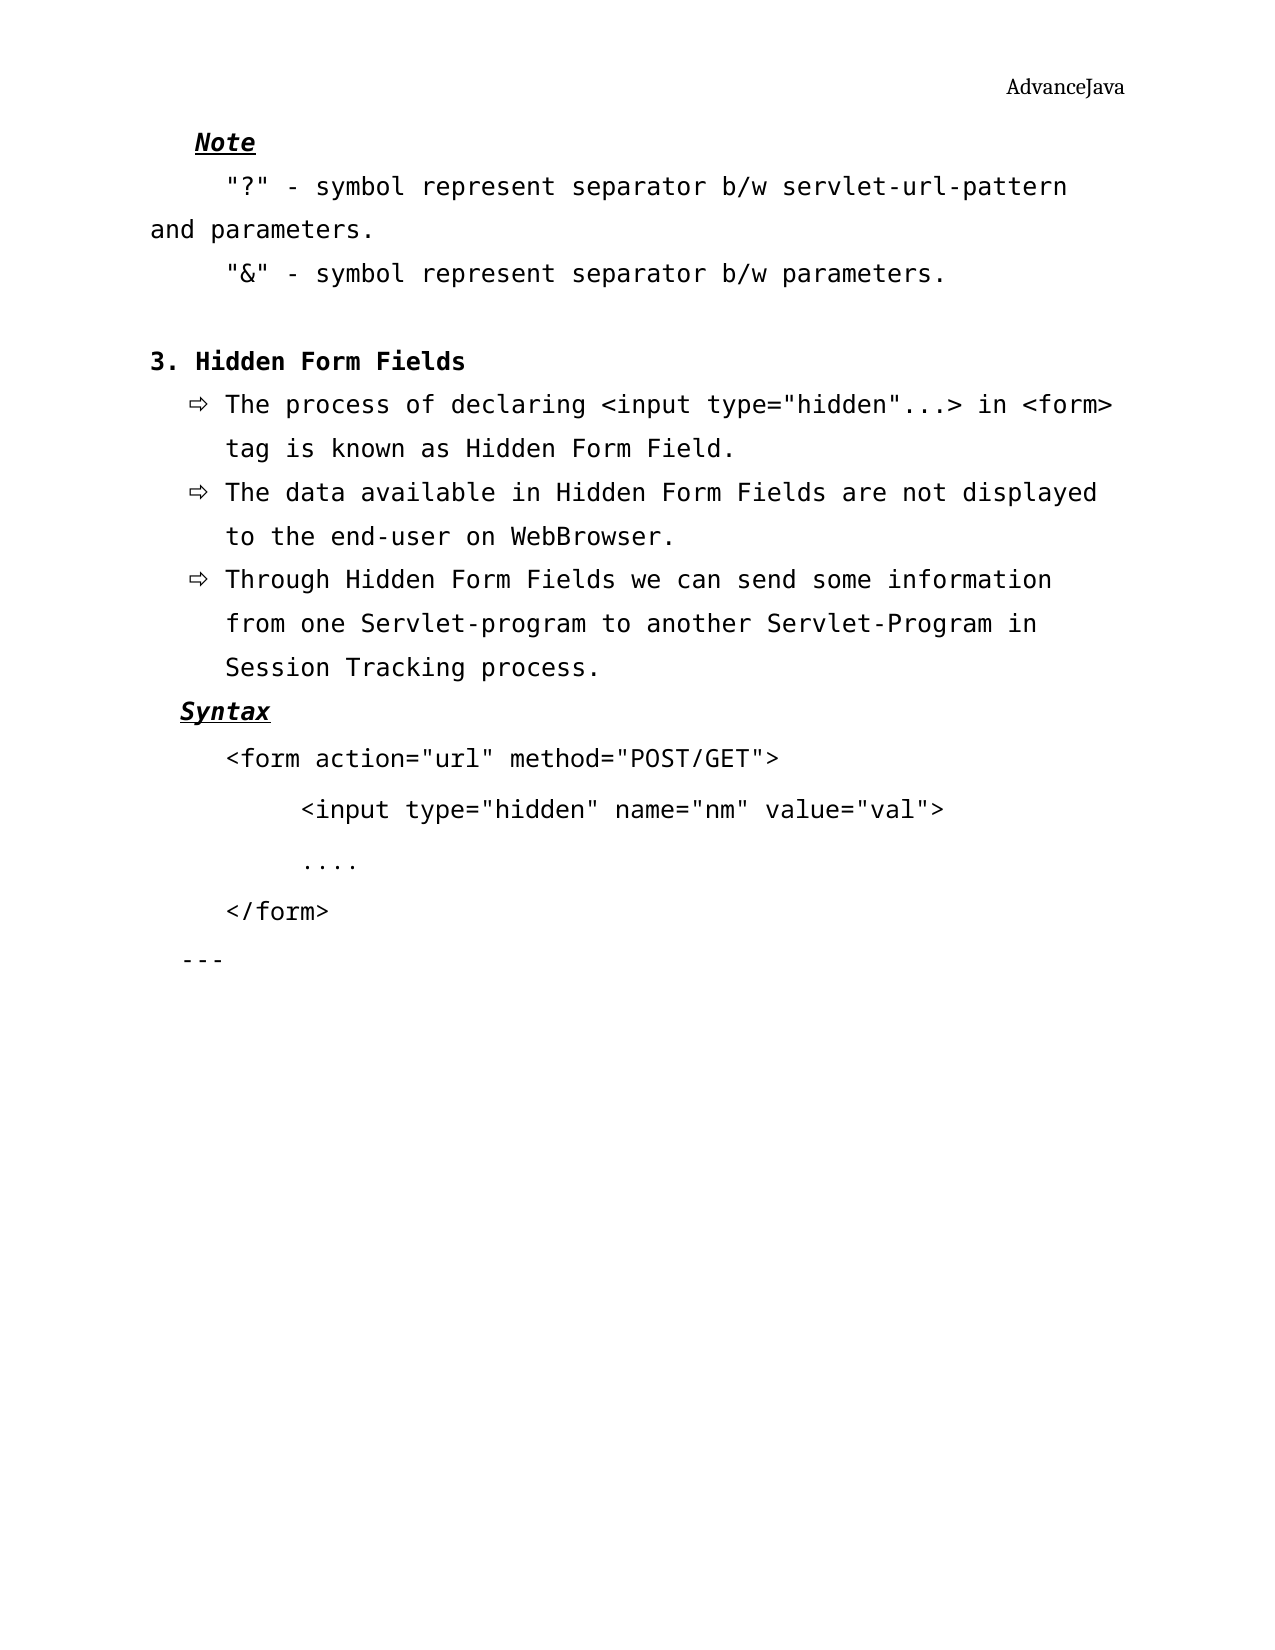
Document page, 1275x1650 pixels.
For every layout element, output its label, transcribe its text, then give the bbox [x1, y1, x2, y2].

text Syntax [150, 697, 1125, 726]
text .... [150, 843, 1125, 877]
text 3. Hidden Form Fields [150, 347, 1125, 376]
text "&" - symbol represent separator b/w parameters. [150, 259, 1125, 289]
list The data available in Hidden Form Fields are not displayed to the end-user on WebBrowser. [187, 478, 1125, 551]
text <input type="hidden" name="nm" value="val"> [150, 792, 1125, 826]
list Through Hidden Form Fields we can send some information from one Servlet-program to another Servlet-Program in Session Tracking process. [187, 566, 1125, 682]
text </form> [150, 894, 1125, 928]
text <form action="url" method="POST/GET"> [150, 741, 1125, 775]
text Note [150, 128, 1125, 157]
text --- [150, 945, 1125, 974]
list The process of declaring <input type="hidden"...> in <form> tag is known as Hidden Form Field. [187, 391, 1125, 464]
text "?" - symbol represent separator b/w servlet-url-pattern and parameters. [150, 172, 1125, 245]
